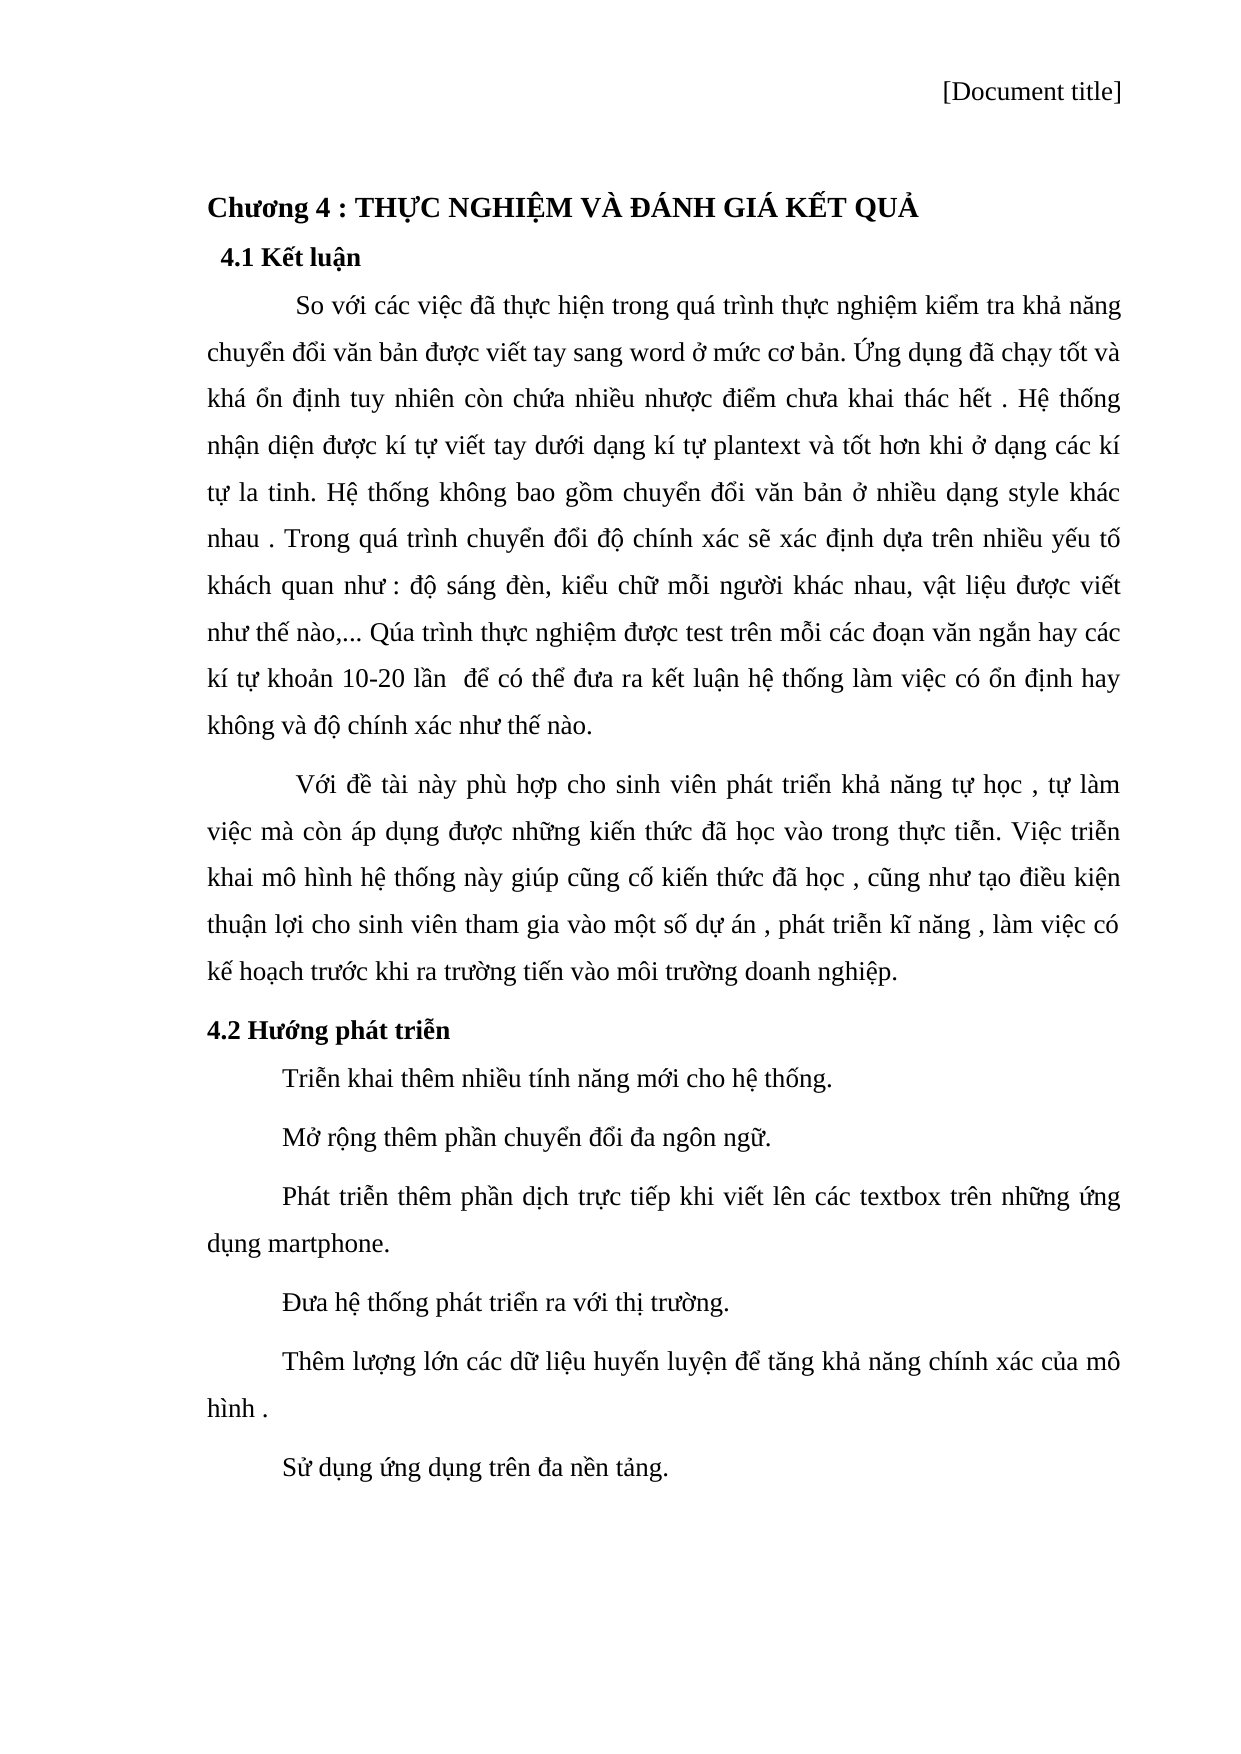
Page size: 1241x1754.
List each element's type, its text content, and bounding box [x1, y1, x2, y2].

text Với đề tài này phù hợp cho sinh viên phát triển khả năng tự học , tự làm việc mà còn áp dụng được những kiến thức đã học vào trong thực tiễn. Việc triễn khai mô hình hệ thống này giúp cũng cố kiến thức đã học , cũng như tạo điều kiện thuận lợi cho sinh viên tham gia vào một số dự án , phát triễn kĩ năng , làm việc có kế hoạch trước khi ra trường tiến vào môi trường doanh nghiệp. [207, 768, 1122, 986]
text So với các việc đã thực hiện trong quá trình thực nghiệm kiểm tra khả năng chuyển đổi văn bản được viết tay sang word ở mức cơ bản. Ứng dụng đã chạy tốt và khá ổn định tuy nhiên còn chứa nhiều nhược điểm chưa khai thác hết . Hệ thống nhận diện được kí tự viết tay dưới dạng kí tự plantext và tốt hơn khi ở dạng các kí tự la tinh. Hệ thống không bao gồm chuyển đổi văn bản ở nhiều dạng style khác nhau . Trong quá trình chuyển đổi độ chính xác sẽ xác định dựa trên nhiều yếu tố khách quan như : độ sáng đèn, kiểu chữ mỗi người khác nhau, vật liệu được viết như thế nào,... Qúa trình thực nghiệm được test trên mỗi các đoạn văn ngắn hay các kí tự khoản 10-20 lần để có thể đưa ra kết luận hệ thống làm việc có ổn định hay không và độ chính xác như thế nào. [207, 289, 1122, 740]
text Mở rộng thêm phần chuyển đổi đa ngôn ngữ. [207, 1121, 1122, 1152]
subtitle Chương 4 : THỰC NGHIỆM VÀ ĐÁNH GIÁ KẾT QUẢ [207, 190, 1122, 223]
text Phát triễn thêm phần dịch trực tiếp khi viết lên các textbox trên những ứng dụng martphone. [207, 1181, 1122, 1258]
subtitle 4.2 Hướng phát triễn [207, 1014, 1122, 1045]
text Sử dụng ứng dụng trên đa nền tảng. [207, 1451, 1122, 1482]
subtitle 4.1 Kết luận [207, 241, 1122, 272]
text Thêm lượng lớn các dữ liệu huyến luyện để tăng khả năng chính xác của mô hình . [207, 1346, 1122, 1423]
text Đưa hệ thống phát triển ra với thị trường. [207, 1286, 1122, 1317]
text Triễn khai thêm nhiều tính năng mới cho hệ thống. [207, 1062, 1122, 1093]
